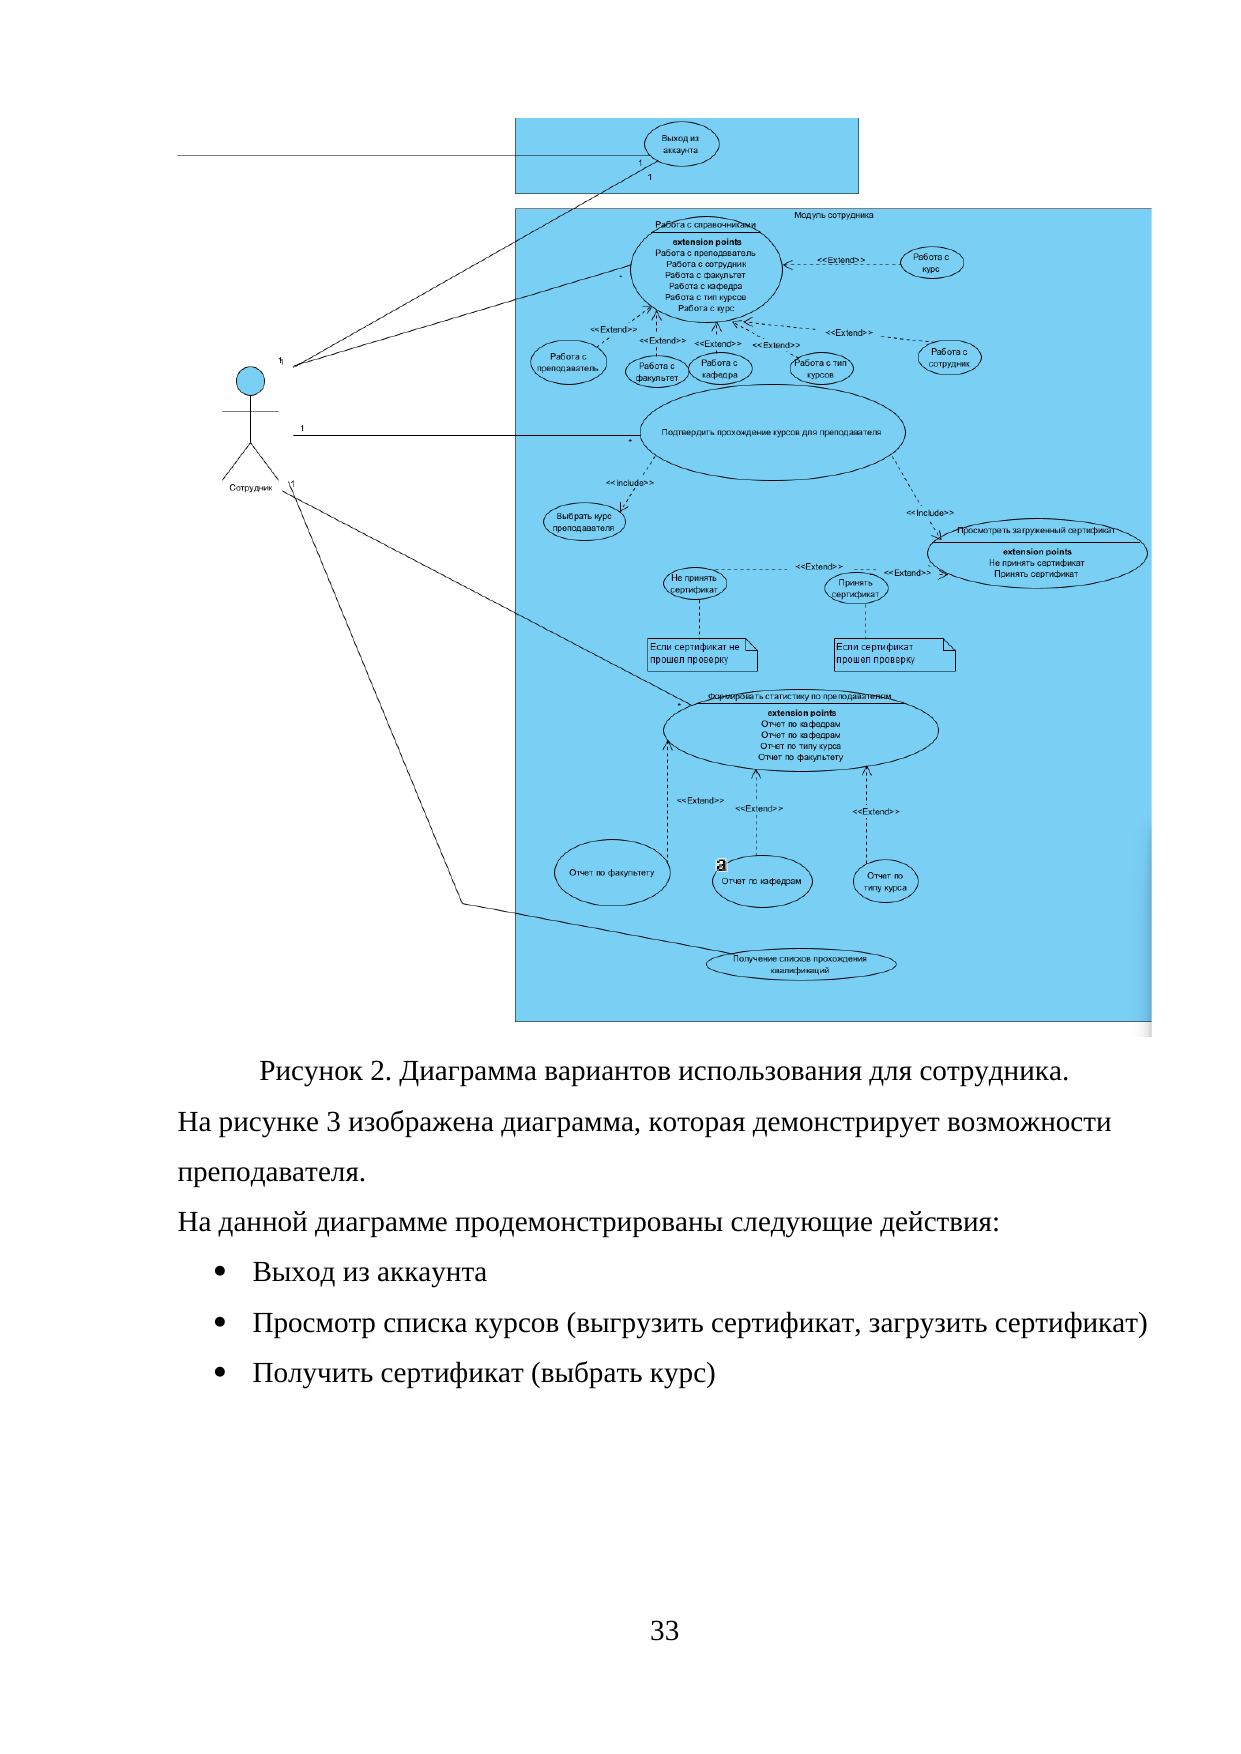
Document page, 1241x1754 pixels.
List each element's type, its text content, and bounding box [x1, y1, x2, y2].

text На рисунке 3 изображена диаграмма, которая демонстрирует возможности преподавателя. [177, 1104, 1152, 1187]
list Просмотр списка курсов (выгрузить сертификат, загрузить сертификат) [215, 1305, 1152, 1339]
text На данной диаграмме продемонстрированы следующие действия: [177, 1204, 1152, 1238]
text Рисунок 2. Диаграмма вариантов использования для сотрудника. [177, 1053, 1152, 1087]
list Выход из аккаунта [215, 1254, 1152, 1288]
list Получить сертификат (выбрать курс) [215, 1355, 1152, 1389]
picture [177, 118, 1152, 1037]
